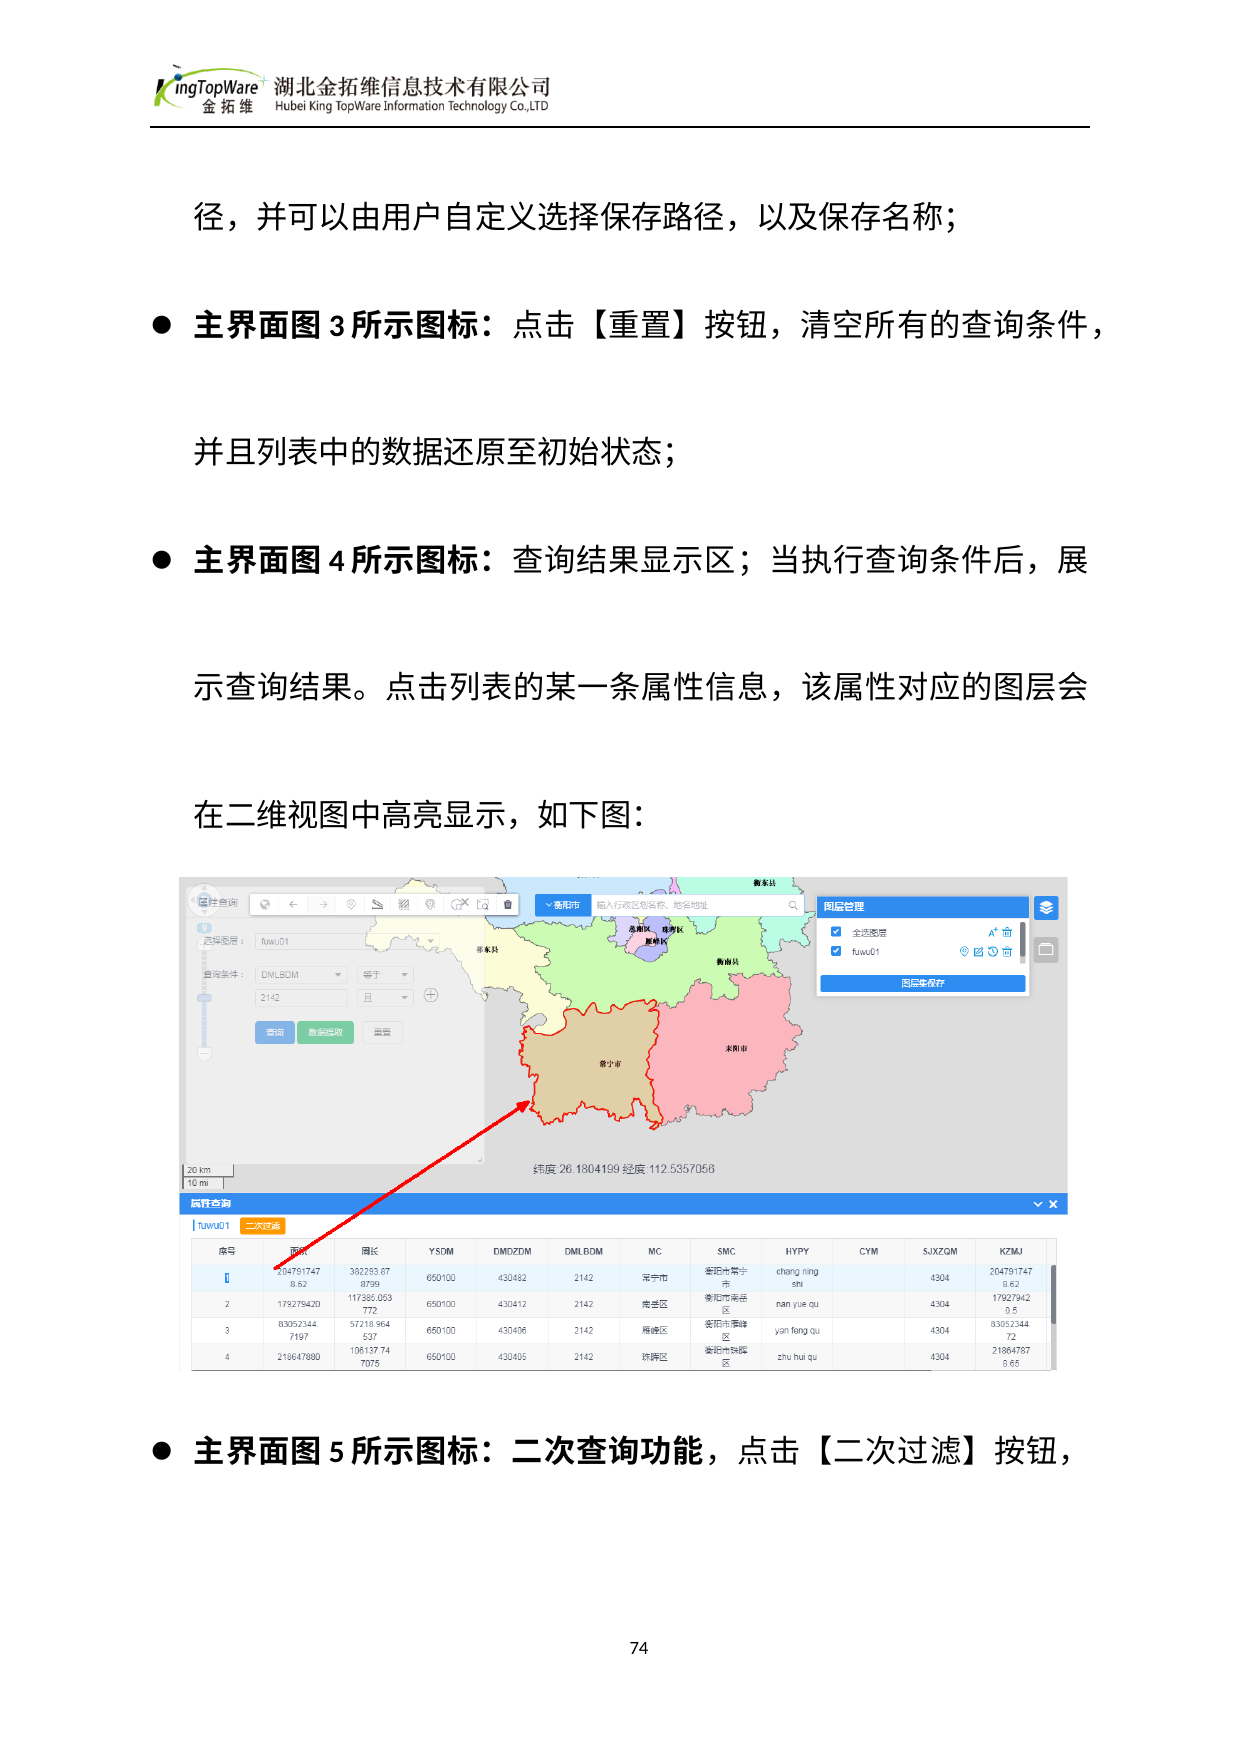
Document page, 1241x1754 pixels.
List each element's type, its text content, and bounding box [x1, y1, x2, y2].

picture [172, 877, 1068, 1371]
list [150, 172, 1090, 257]
picture [150, 59, 554, 120]
list 主界面图4所示图标：查询结果显示区；当执行查询条件后，展示查询结果。点击列表的某一条属性信息，该属性对应的图层会在二维视图中高亮显示，如下图： [150, 515, 1090, 855]
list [150, 1407, 1090, 1492]
list 主界面图3所示图标：点击【重置】按钮，清空所有的查询条件，并且列表中的数据还原至初始状态； [150, 280, 1090, 492]
